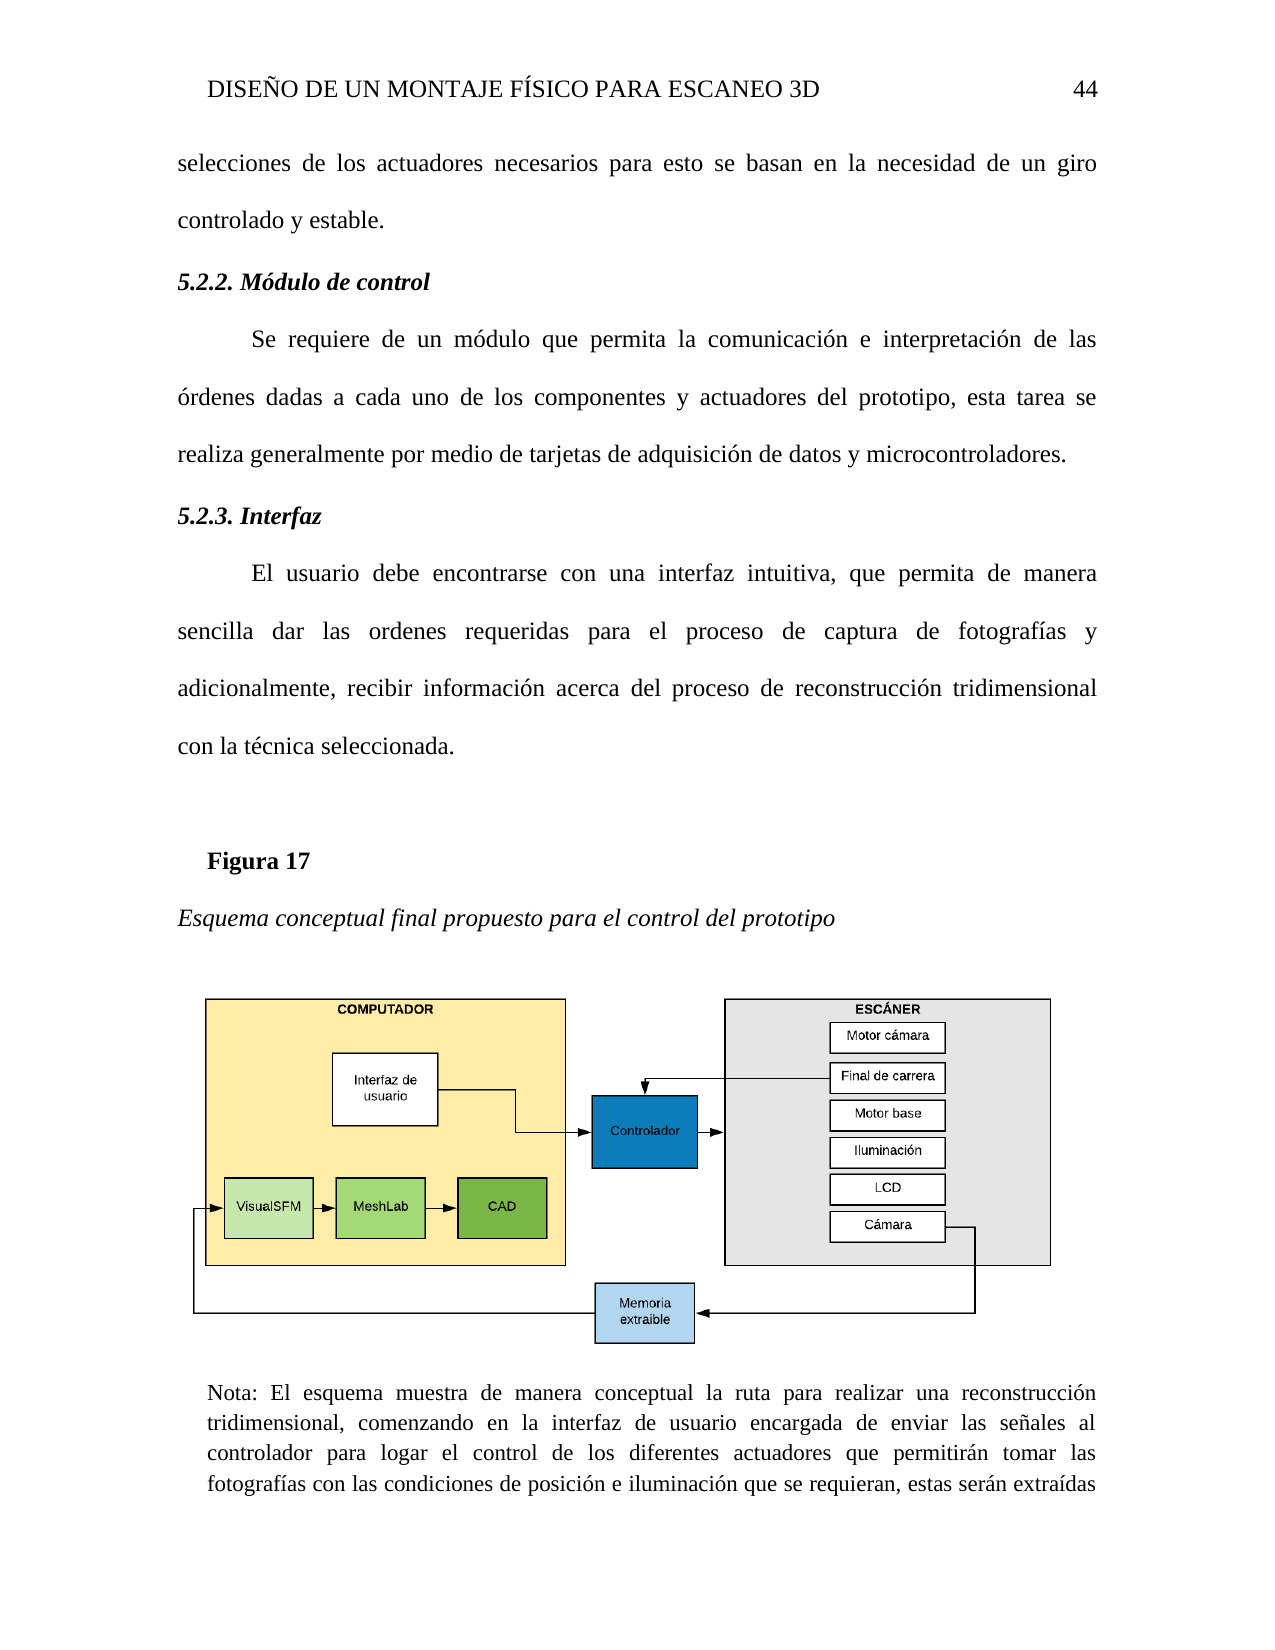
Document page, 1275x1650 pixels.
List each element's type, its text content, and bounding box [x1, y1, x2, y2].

subtitle 5.2.2. Módulo de control [177, 267, 1098, 296]
text El usuario debe encontrarse con una interfaz intuitiva, que permita de manera sencilla dar las ordenes requeridas para el proceso de captura de fotografías y adicionalmente, recibir información acerca del proceso de reconstrucción tridimensional con la técnica seleccionada. [177, 558, 1098, 760]
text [177, 148, 1098, 234]
picture [177, 984, 1071, 1357]
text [207, 1001, 1098, 1496]
text Se requiere de un módulo que permita la comunicación e interpretación de las órdenes dadas a cada uno de los componentes y actuadores del prototipo, esta tarea se realiza generalmente por medio de tarjetas de adquisición de datos y microcontroladores. [177, 324, 1098, 468]
subtitle 5.2.3. Interfaz [177, 501, 1098, 530]
text Figura 17 Esquema conceptual final propuesto para el control del prototipo [177, 846, 1098, 932]
